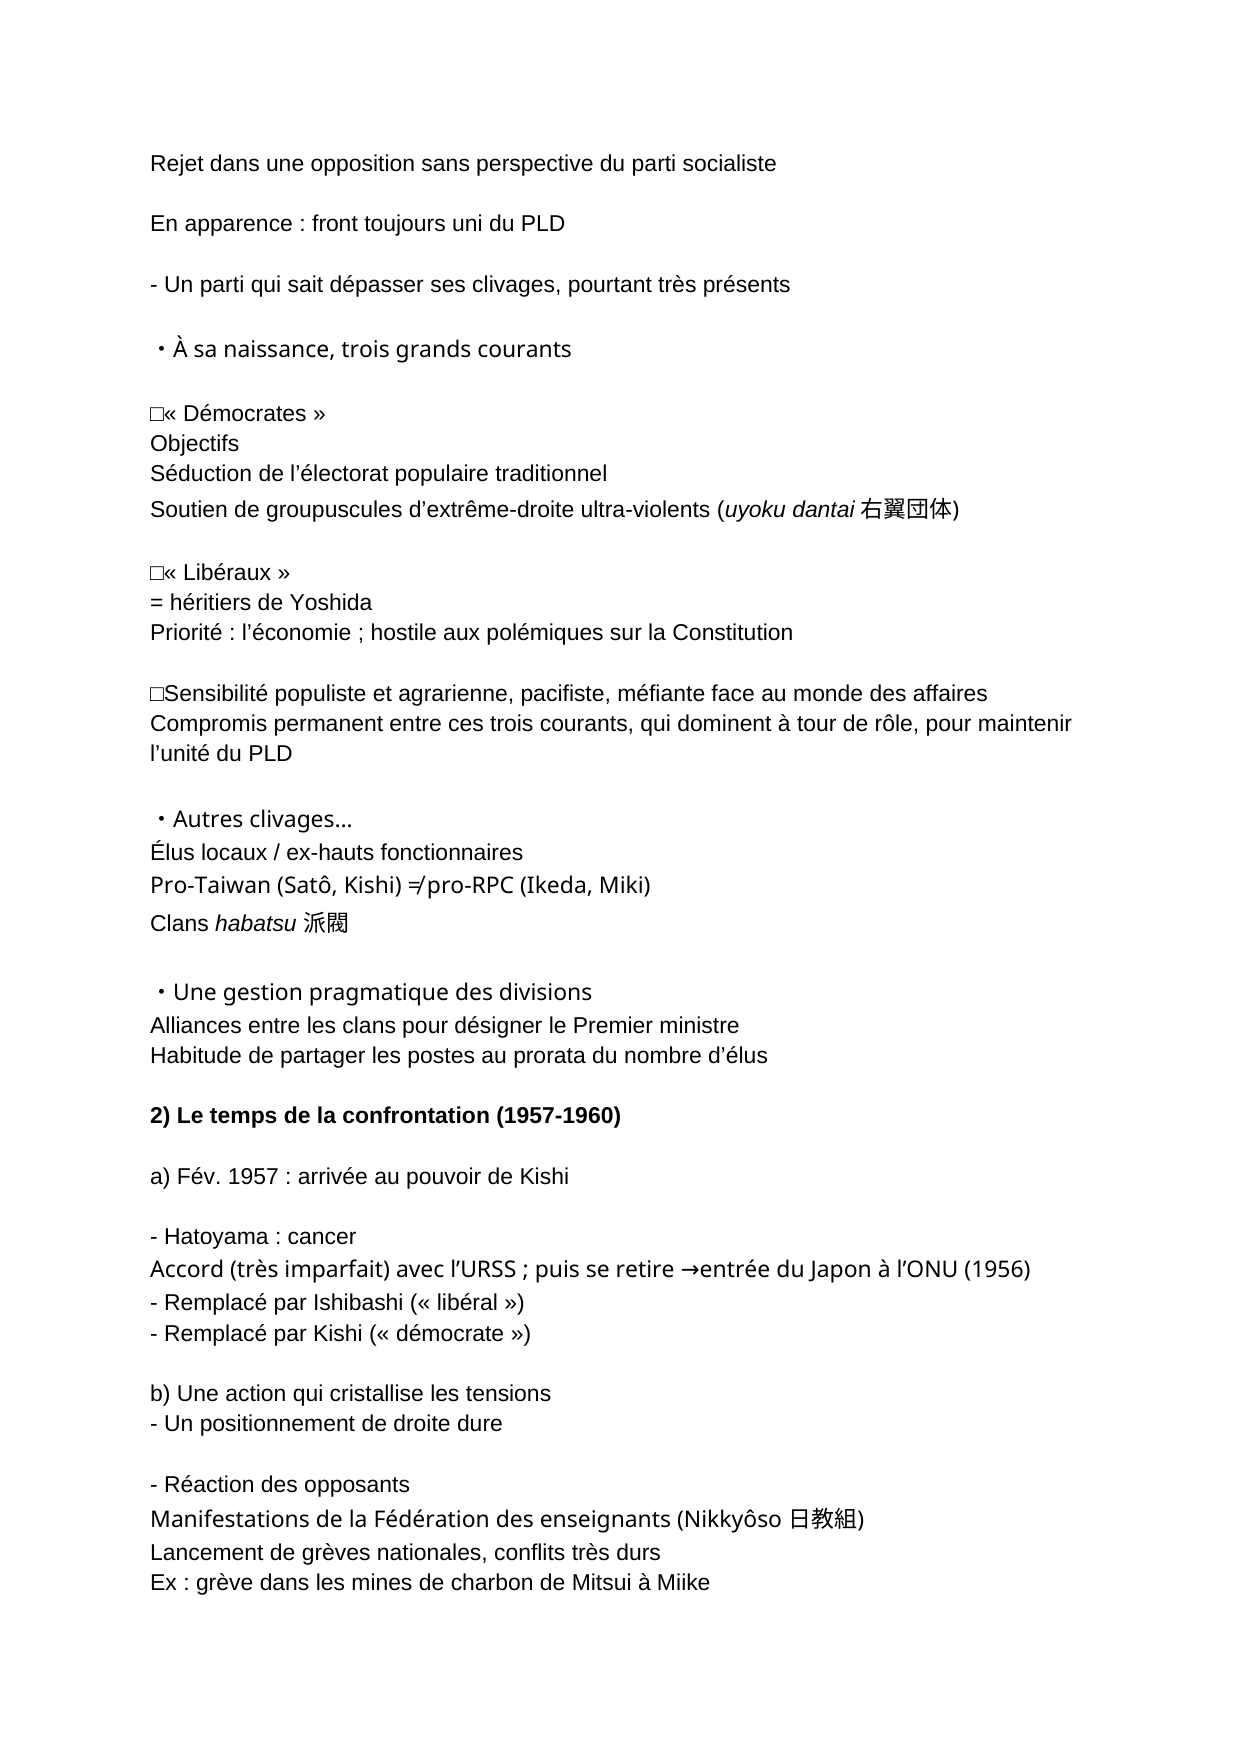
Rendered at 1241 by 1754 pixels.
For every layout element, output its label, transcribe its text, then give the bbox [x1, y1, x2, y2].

text Ex : grève dans les mines de charbon de Mitsui à Miike [150, 1569, 1090, 1596]
text □« Libéraux » [150, 559, 1090, 585]
text Priorité : l’économie ; hostile aux polémiques sur la Constitution [150, 619, 1090, 646]
text Rejet dans une opposition sans perspective du parti socialiste [150, 150, 1090, 176]
text Alliances entre les clans pour désigner le Premier ministre [150, 1012, 1090, 1038]
text ・À sa naissance, trois grands courants [150, 331, 1090, 364]
text En apparence : front toujours uni du PLD [150, 210, 1090, 237]
text - Remplacé par Kishi (« démocrate ») [150, 1319, 1090, 1346]
text Clans habatsu 派閥 [150, 905, 1090, 938]
text Habitude de partager les postes au prorata du nombre d’élus [150, 1042, 1090, 1068]
text Accord (très imparfait) avec l’URSS ; puis se retire →entrée du Japon à l’ONU (1956) [150, 1253, 1090, 1285]
text □Sensibilité populiste et agrarienne, pacifiste, méfiante face au monde des affaires [150, 680, 1090, 706]
text Objectifs [150, 430, 1090, 456]
text ・Une gestion pragmatique des divisions [150, 973, 1090, 1007]
text a) Fév. 1957 : arrivée au pouvoir de Kishi [150, 1163, 1090, 1189]
text Manifestations de la Fédération des enseignants (Nikkyôso 日教組) [150, 1501, 1090, 1534]
text ・Autres clivages… [150, 801, 1090, 834]
text = héritiers de Yoshida [150, 589, 1090, 616]
text 2) Le temps de la confrontation (1957-1960) [150, 1102, 1090, 1129]
text - Hatoyama : cancer [150, 1223, 1090, 1249]
text - Réaction des opposants [150, 1471, 1090, 1497]
text - Un parti qui sait dépasser ses clivages, pourtant très présents [150, 271, 1090, 297]
text □« Démocrates » [150, 400, 1090, 426]
text b) Une action qui cristallise les tensions [150, 1380, 1090, 1406]
text Pro-Taiwan (Satô, Kishi) ≠ pro-RPC (Ikeda, Miki) [150, 869, 1090, 900]
text - Remplacé par Ishibashi (« libéral ») [150, 1289, 1090, 1316]
text Soutien de groupuscules d’extrême-droite ultra-violents (uyoku dantai 右翼団体) [150, 490, 1090, 524]
text Lancement de grèves nationales, conflits très durs [150, 1539, 1090, 1566]
text - Un positionnement de droite dure [150, 1410, 1090, 1437]
text Séduction de l’électorat populaire traditionnel [150, 460, 1090, 487]
text Élus locaux / ex-hauts fonctionnaires [150, 839, 1090, 865]
text Compromis permanent entre ces trois courants, qui dominent à tour de rôle, pour maintenir l’unité du PLD [150, 710, 1090, 767]
